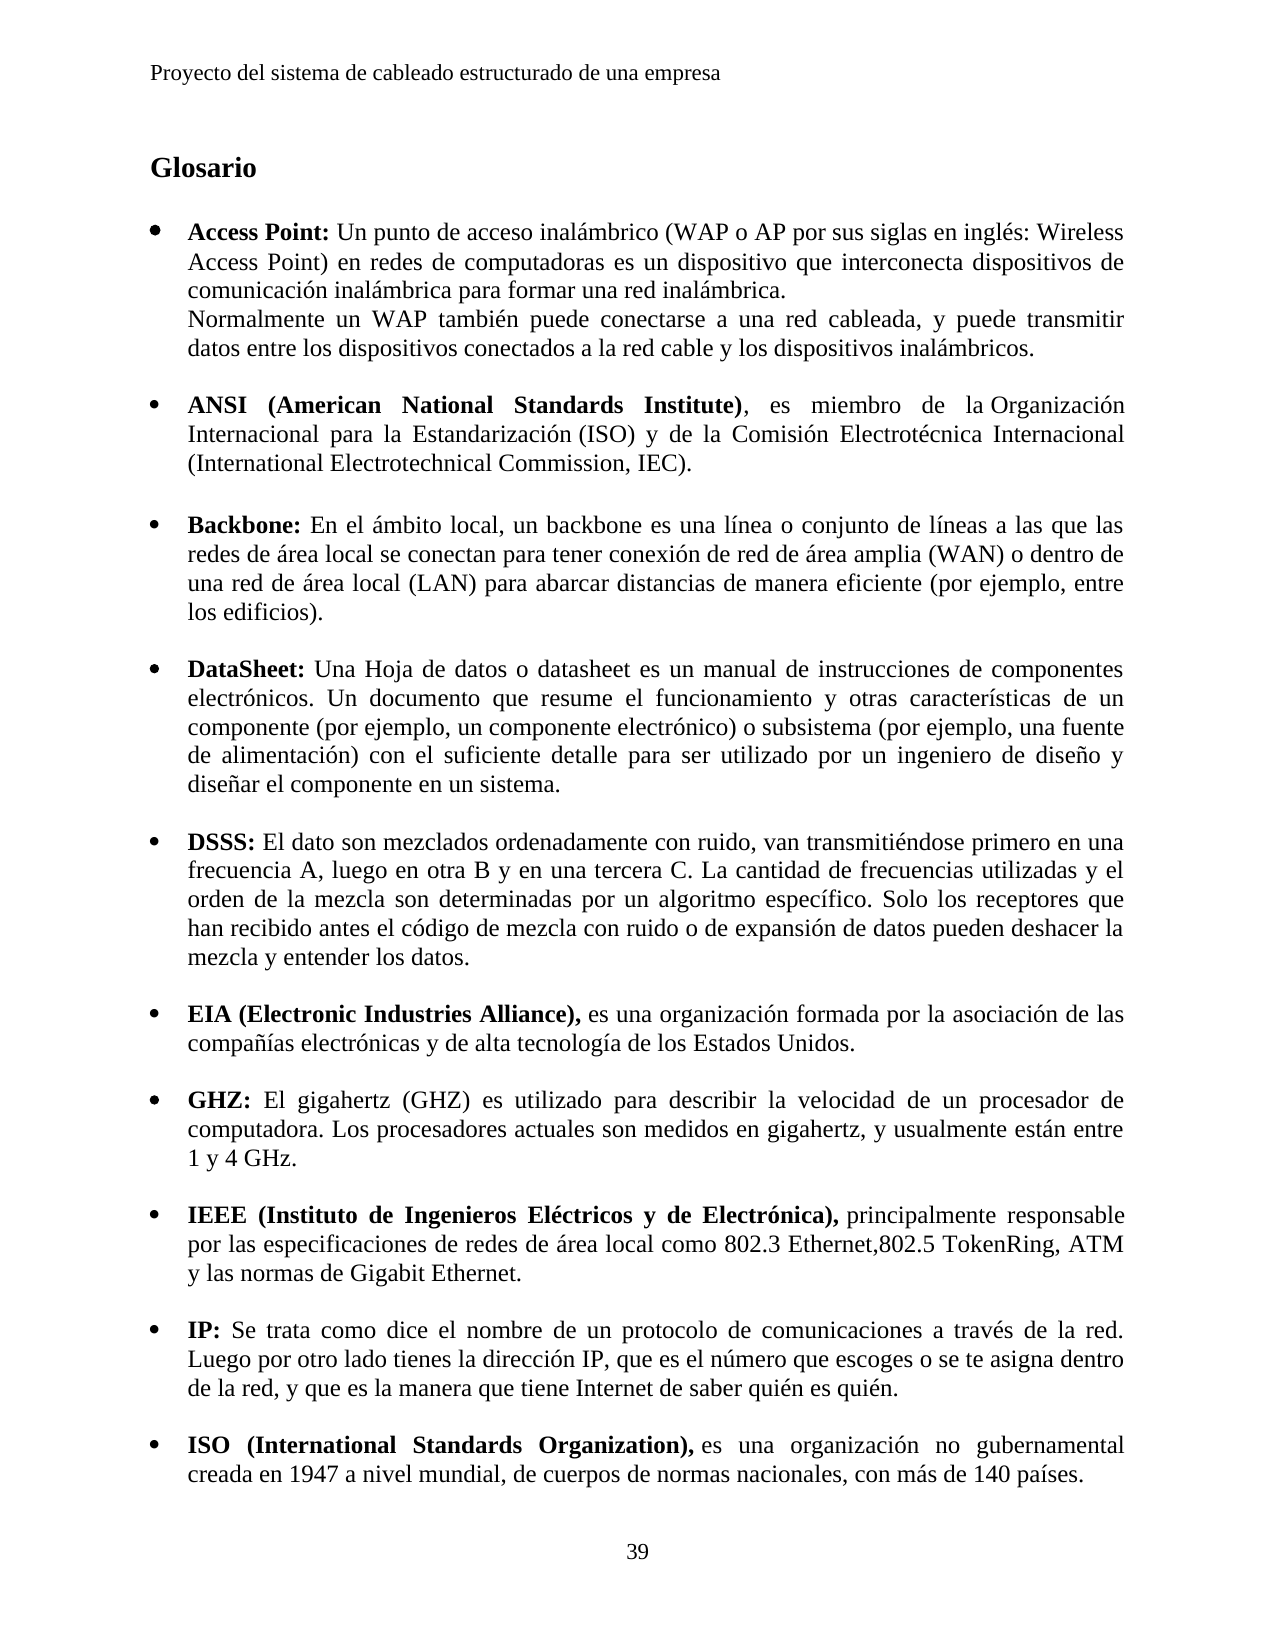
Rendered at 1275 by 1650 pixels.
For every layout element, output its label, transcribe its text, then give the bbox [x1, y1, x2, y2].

list Backbone: En el ámbito local, un backbone es una línea o conjunto de líneas a las que las redes de área local se conectan para tener conexión de red de área amplia (WAN) o dentro de una red de área local (LAN) para abarcar distancias de manera eficiente (por ejemplo, entre los edificios). [150, 510, 1125, 625]
text Normalmente un WAP también puede conectarse a una red cableada, y puede transmitir datos entre los dispositivos conectados a la red cable y los dispositivos inalámbricos. [187, 304, 1125, 362]
list DataSheet: Una Hoja de datos o datasheet es un manual de instrucciones de componentes electrónicos. Un documento que resume el funcionamiento y otras características de un componente (por ejemplo, un componente electrónico) o subsistema (por ejemplo, una fuente de alimentación) con el suficiente detalle para ser utilizado por un ingeniero de diseño y diseñar el componente en un sistema. [150, 654, 1125, 798]
text Glosario [150, 150, 1125, 183]
list GHZ: El gigahertz (GHZ) es utilizado para describir la velocidad de un procesador de computadora. Los procesadores actuales son medidos en gigahertz, y usualmente están entre 1 y 4 GHz. [150, 1085, 1125, 1172]
list IP: Se trata como dice el nombre de un protocolo de comunicaciones a través de la red. Luego por otro lado tienes la dirección IP, que es el número que escoges o se te asigna dentro de la red, y que es la manera que tiene Internet de saber quién es quién. [150, 1315, 1125, 1402]
list ISO (International Standards Organization), es una organización no gubernamental creada en 1947 a nivel mundial, de cuerpos de normas nacionales, con más de 140 países. [150, 1430, 1125, 1488]
list EIA (Electronic Industries Alliance), es una organización formada por la asociación de las compañías electrónicas y de alta tecnología de los Estados Unidos. [150, 999, 1125, 1057]
list DSSS: El dato son mezclados ordenadamente con ruido, van transmitiéndose primero en una frecuencia A, luego en otra B y en una tercera C. La cantidad de frecuencias utilizadas y el orden de la mezcla son determinadas por un algoritmo específico. Solo los receptores que han recibido antes el código de mezcla con ruido o de expansión de datos pueden deshacer la mezcla y entender los datos. [150, 827, 1125, 970]
list IEEE (Instituto de Ingenieros Eléctricos y de Electrónica), principalmente responsable por las especificaciones de redes de área local como 802.3 Ethernet,802.5 TokenRing, ATM y las normas de Gigabit Ethernet. [150, 1200, 1125, 1287]
list Access Point: Un punto de acceso inalámbrico (WAP o AP por sus siglas en inglés: Wireless Access Point) en redes de computadoras es un dispositivo que interconecta dispositivos de comunicación inalámbrica para formar una red inalámbrica. [150, 217, 1125, 304]
list ANSI (American National Standards Institute), es miembro de la Organización Internacional para la Estandarización (ISO) y de la Comisión Electrotécnica Internacional (International Electrotechnical Commission, IEC). [150, 391, 1125, 477]
